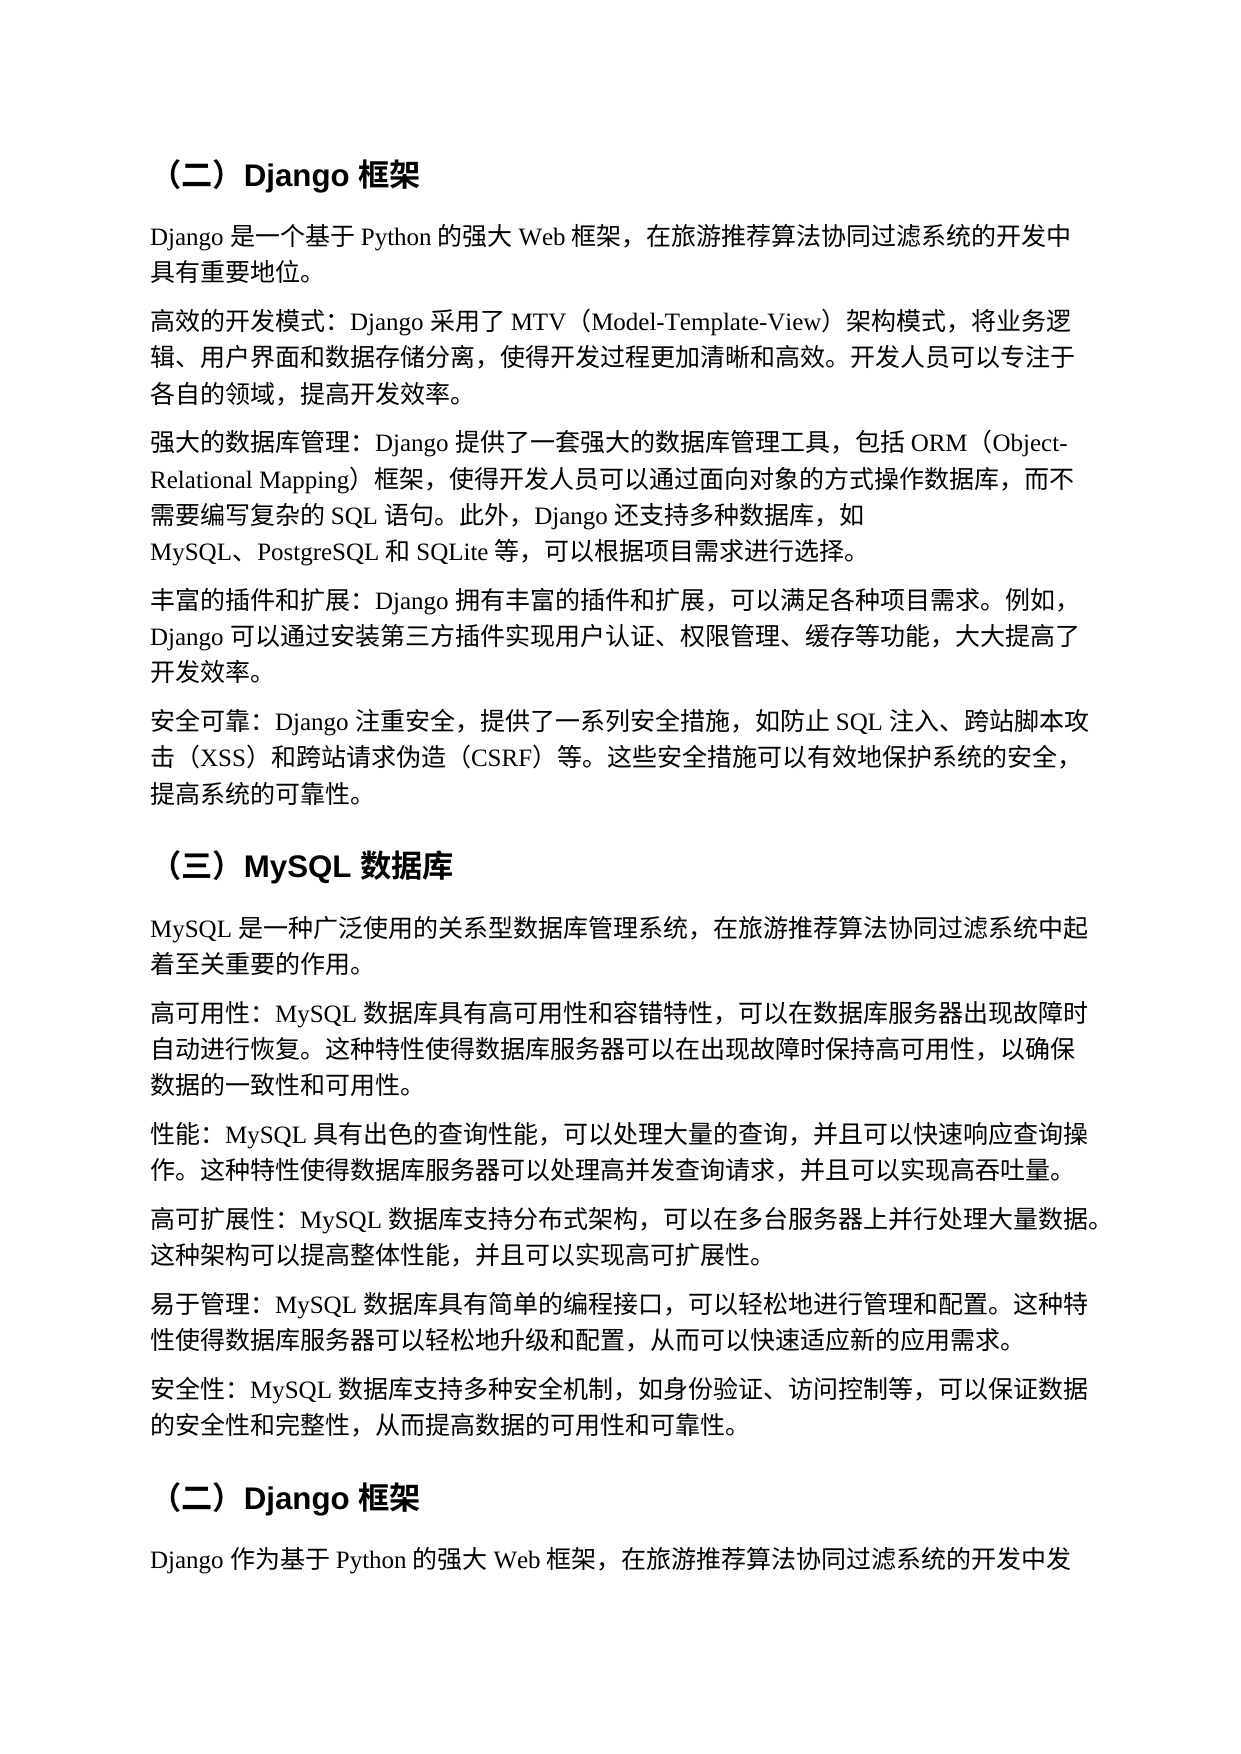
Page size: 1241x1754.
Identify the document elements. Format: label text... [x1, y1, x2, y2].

subtitle （二）Django 框架 [150, 1473, 1090, 1518]
text 丰富的插件和扩展：Django 拥有丰富的插件和扩展，可以满足各种项目需求。例如，Django 可以通过安装第三方插件实现用户认证、权限管理、缓存等功能，大大提高了开发效率。 [150, 580, 1090, 689]
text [150, 1540, 1090, 1576]
subtitle （三）MySQL 数据库 [150, 842, 1090, 887]
text MySQL 是一种广泛使用的关系型数据库管理系统，在旅游推荐算法协同过滤系统中起着至关重要的作用。 [150, 908, 1090, 981]
text 高效的开发模式：Django 采用了 MTV（Model-Template-View）架构模式，将业务逻辑、用户界面和数据存储分离，使得开发过程更加清晰和高效。开发人员可以专注于各自的领域，提高开发效率。 [150, 302, 1090, 410]
text 安全性：MySQL 数据库支持多种安全机制，如身份验证、访问控制等，可以保证数据的安全性和完整性，从而提高数据的可用性和可靠性。 [150, 1369, 1090, 1442]
text 高可扩展性：MySQL 数据库支持分布式架构，可以在多台服务器上并行处理大量数据。这种架构可以提高整体性能，并且可以实现高可扩展性。 [150, 1199, 1090, 1272]
text Django 是一个基于 Python 的强大 Web 框架，在旅游推荐算法协同过滤系统的开发中具有重要地位。 [150, 217, 1090, 289]
text 安全可靠：Django 注重安全，提供了一系列安全措施，如防止 SQL 注入、跨站脚本攻击（XSS）和跨站请求伪造（CSRF）等。这些安全措施可以有效地保护系统的安全，提高系统的可靠性。 [150, 702, 1090, 810]
text 性能：MySQL 具有出色的查询性能，可以处理大量的查询，并且可以快速响应查询操作。这种特性使得数据库服务器可以处理高并发查询请求，并且可以实现高吞吐量。 [150, 1114, 1090, 1187]
text 强大的数据库管理：Django 提供了一套强大的数据库管理工具，包括 ORM（Object-Relational Mapping）框架，使得开发人员可以通过面向对象的方式操作数据库，而不需要编写复杂的 SQL 语句。此外，Django 还支持多种数据库，如 MySQL、PostgreSQL 和 SQLite 等，可以根据项目需求进行选择。 [150, 423, 1090, 568]
text 易于管理：MySQL 数据库具有简单的编程接口，可以轻松地进行管理和配置。这种特性使得数据库服务器可以轻松地升级和配置，从而可以快速适应新的应用需求。 [150, 1284, 1090, 1357]
text 高可用性：MySQL 数据库具有高可用性和容错特性，可以在数据库服务器出现故障时自动进行恢复。这种特性使得数据库服务器可以在出现故障时保持高可用性，以确保数据的一致性和可用性。 [150, 993, 1090, 1102]
subtitle （二）Django 框架 [150, 150, 1090, 195]
